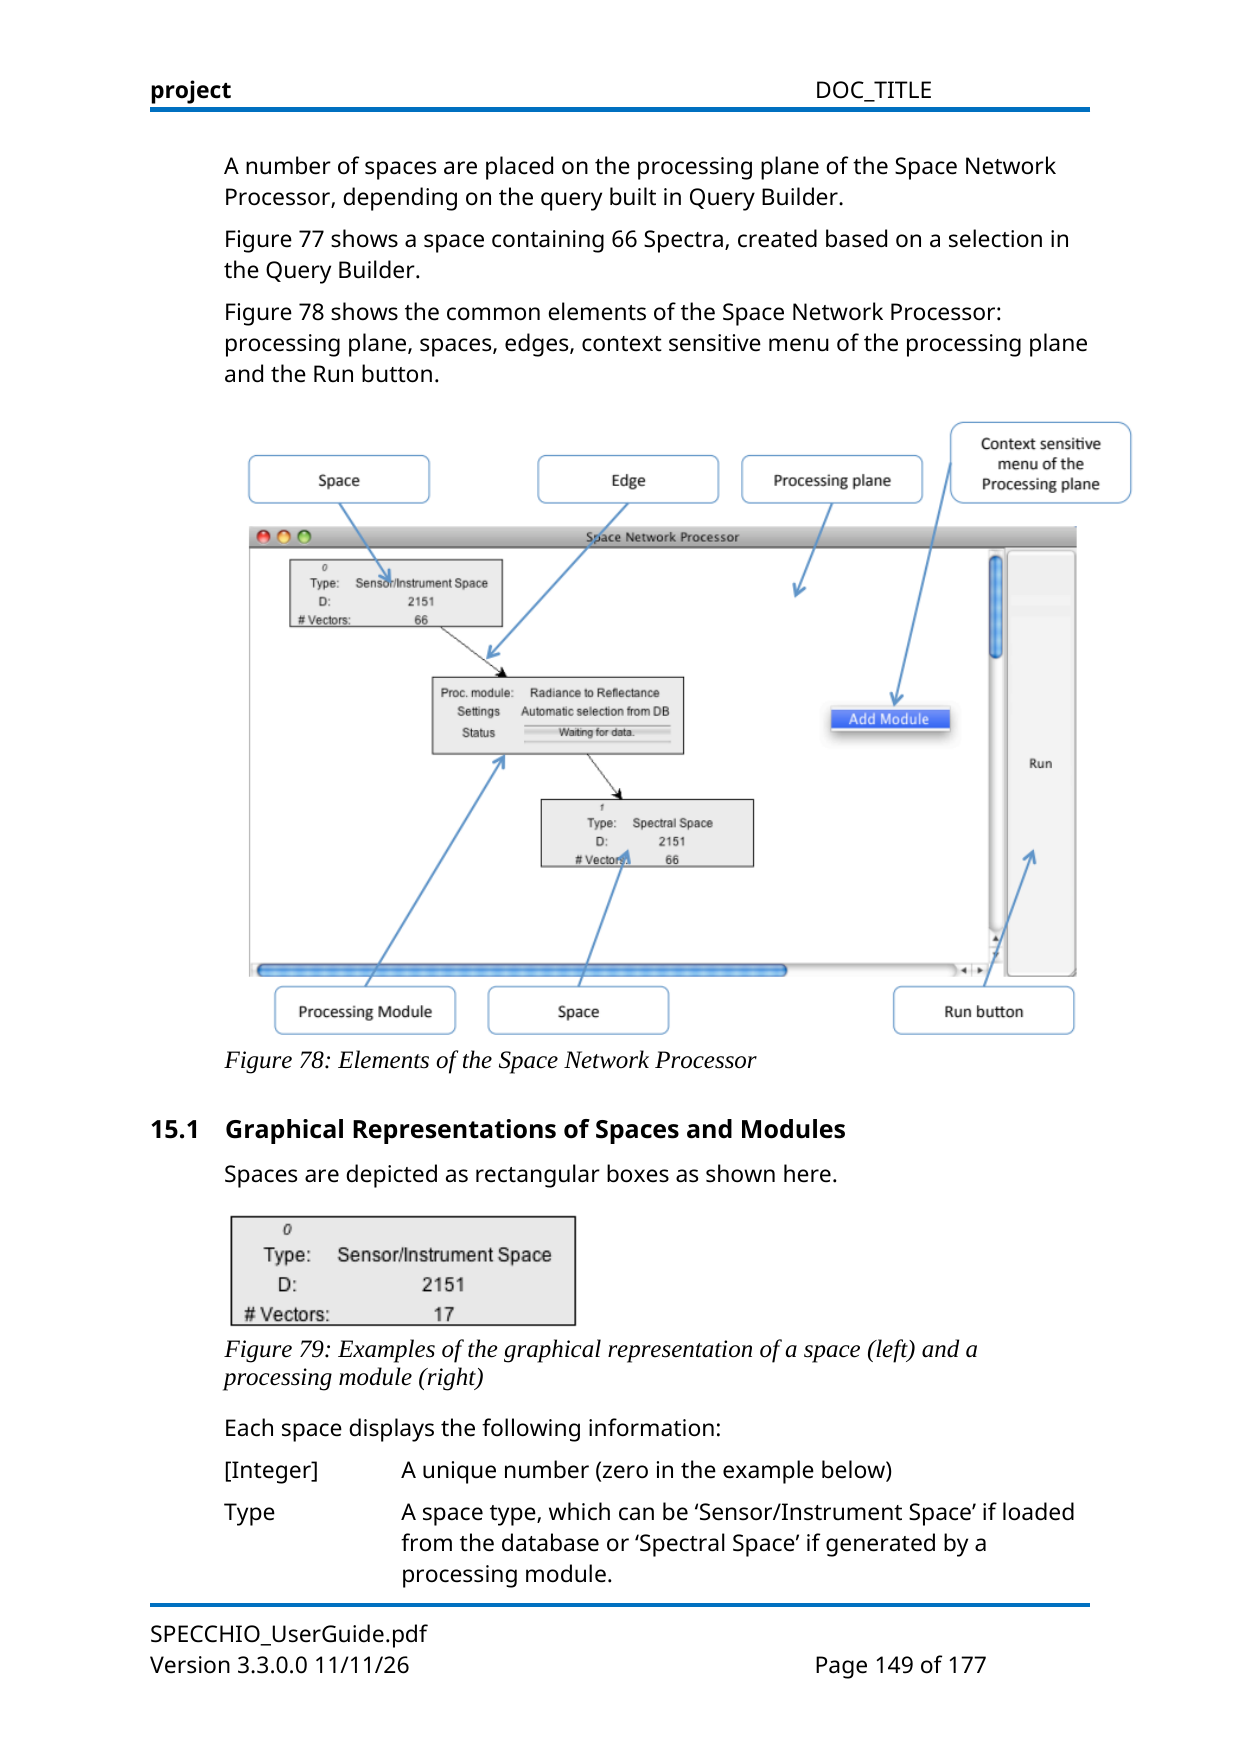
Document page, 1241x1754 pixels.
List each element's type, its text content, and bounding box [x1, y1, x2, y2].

text Type A space type, which can be ‘Sensor/Instrument Space’ if loaded from the database or ‘Spectral Space’ if generated by a processing module. [224, 1495, 1090, 1589]
text A number of spaces are placed on the processing plane of the Space Network Processor, depending on the query built in Query Builder. [224, 150, 1090, 212]
text [Integer] A unique number (zero in the example below) [224, 1454, 1090, 1485]
picture [223, 1210, 580, 1334]
text Spaces are depicted as rectangular boxes as shown here. [224, 1158, 1090, 1189]
text Each space displays the following information: [224, 1412, 1090, 1443]
subtitle Graphical Representations of Spaces and Modules [150, 1112, 1090, 1146]
